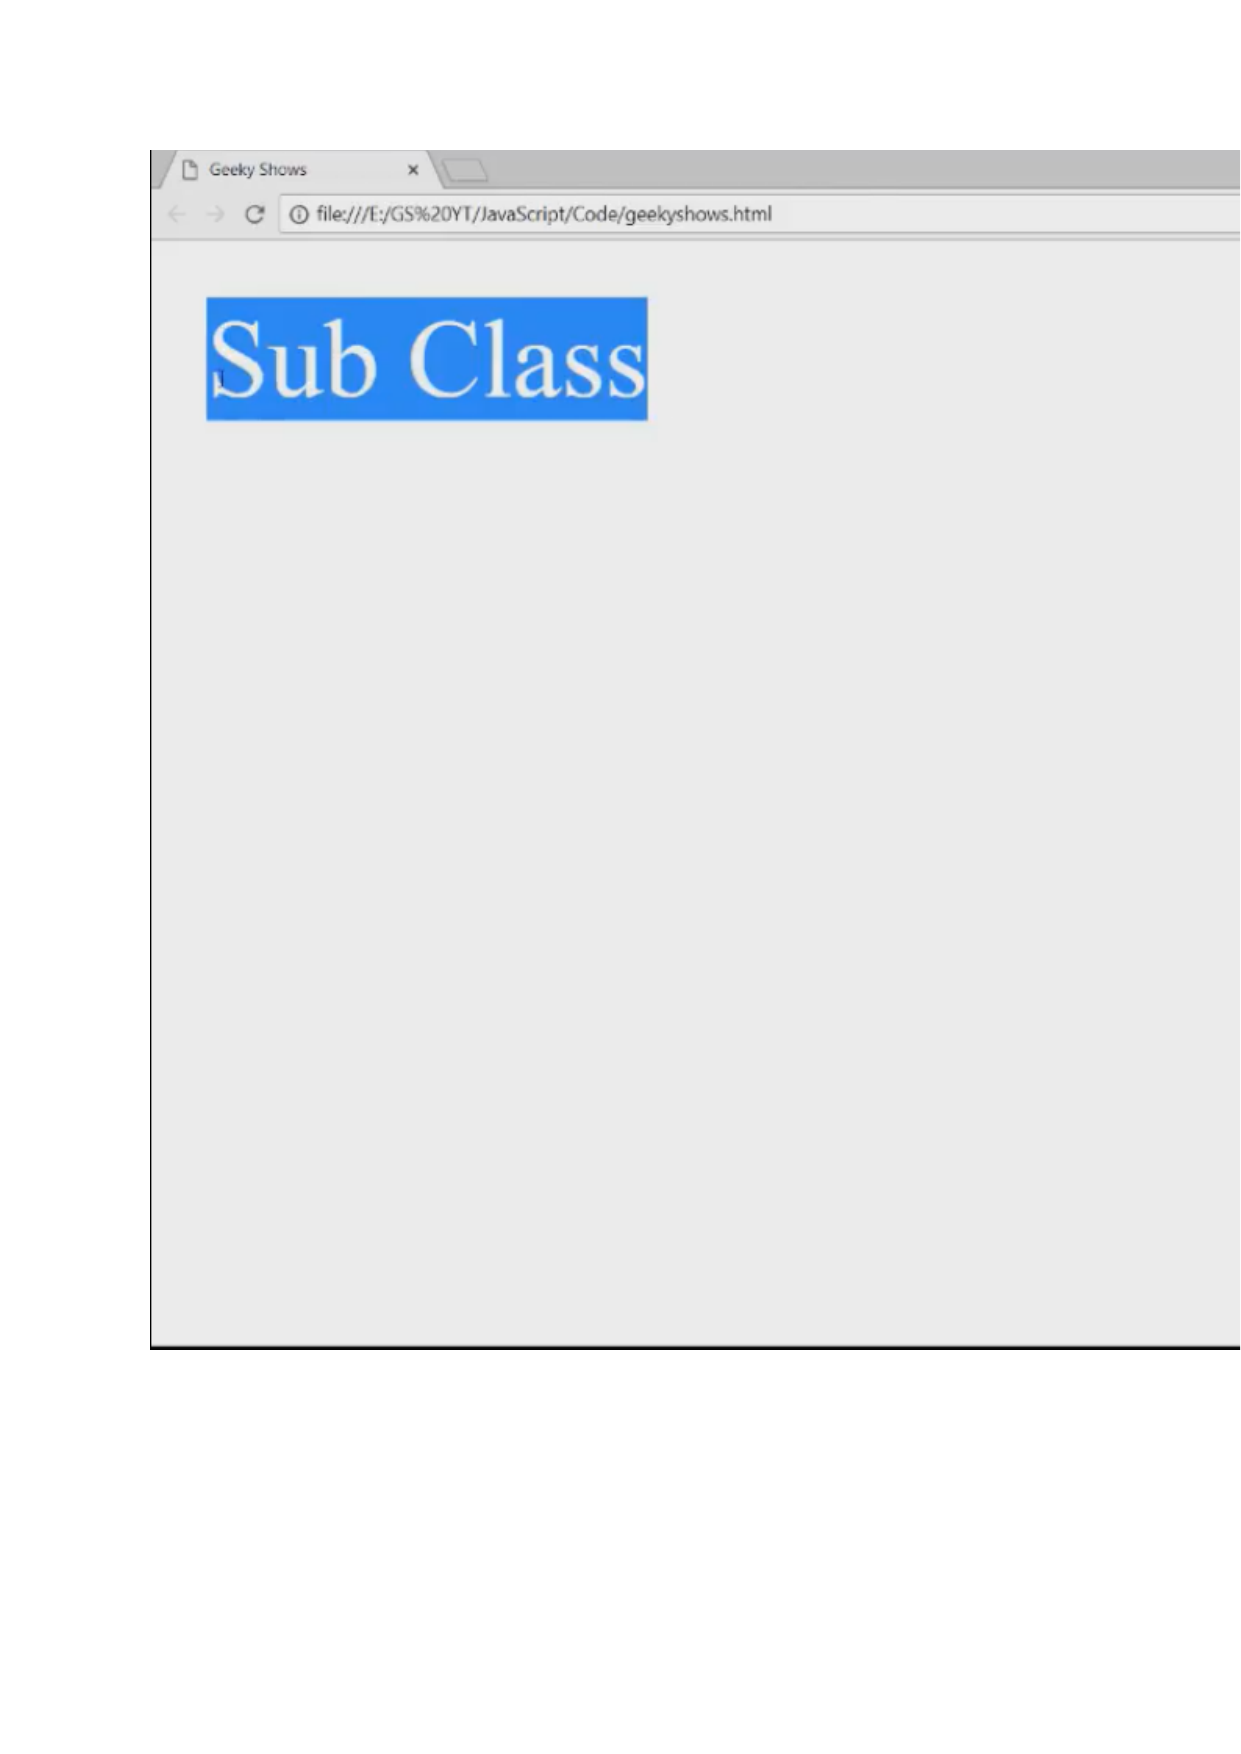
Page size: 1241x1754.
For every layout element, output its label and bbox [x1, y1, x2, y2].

picture [150, 150, 1241, 1350]
